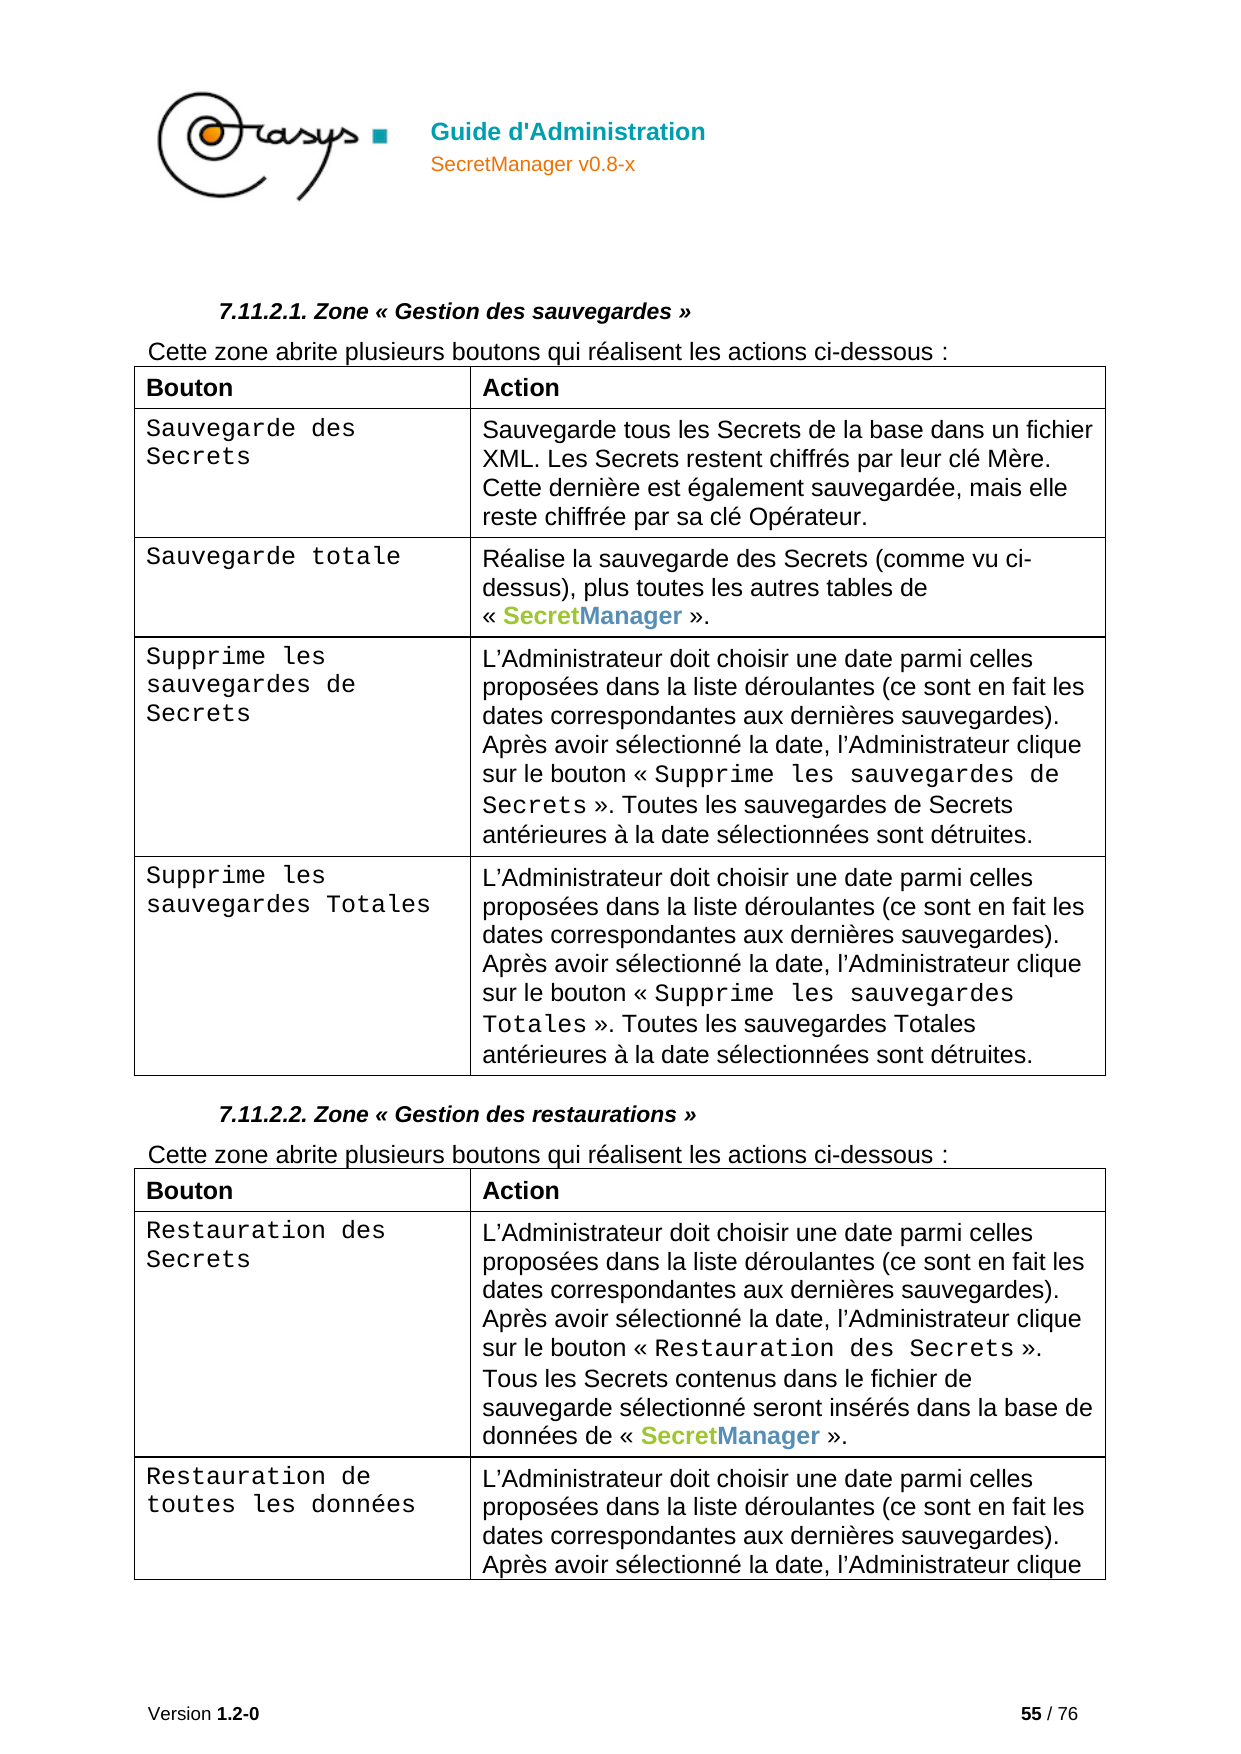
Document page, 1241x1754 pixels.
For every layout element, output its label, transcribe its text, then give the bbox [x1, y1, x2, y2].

table_cell Restauration de toutes les données [135, 1458, 470, 1579]
table_cell Supprime les sauvegardes de Secrets [135, 638, 470, 856]
table_cell Restauration des Secrets [135, 1212, 470, 1456]
text Cette zone abrite plusieurs boutons qui réalisent les actions ci-dessous : [148, 337, 1092, 366]
table_cell Sauvegarde totale [135, 538, 470, 636]
table_cell L’Administrateur doit choisir une date parmi celles proposées dans la liste déroulantes (ce sont en fait les dates correspondantes aux dernières sauvegardes). Après avoir sélectionné la date, l’Administrateur clique sur le bouton « Restauration des Secrets ». Tous les Secrets contenus dans le fichier de sauvegarde sélectionné seront insérés dans la base de données de « SecretManager ». [471, 1212, 1105, 1456]
text Cette zone abrite plusieurs boutons qui réalisent les actions ci-dessous : [148, 1139, 1092, 1168]
subtitle Zone « Gestion des sauvegardes » [218, 298, 1092, 324]
table_header Action [471, 1169, 1105, 1211]
table_cell Supprime les sauvegardes Totales [135, 857, 470, 1075]
picture [147, 80, 408, 220]
subtitle Zone « Gestion des restaurations » [218, 1101, 1092, 1127]
table_cell Sauvegarde des Secrets [135, 409, 470, 537]
table_cell Réalise la sauvegarde des Secrets (comme vu ci-dessus), plus toutes les autres tables de « SecretManager ». [471, 538, 1105, 636]
table_cell L’Administrateur doit choisir une date parmi celles proposées dans la liste déroulantes (ce sont en fait les dates correspondantes aux dernières sauvegardes). Après avoir sélectionné la date, l’Administrateur clique sur le bouton « Supprime les sauvegardes de Secrets ». Toutes les sauvegardes de Secrets antérieures à la date sélectionnées sont détruites. [471, 638, 1105, 856]
table_header Action [471, 367, 1105, 408]
table_cell Sauvegarde tous les Secrets de la base dans un fichier XML. Les Secrets restent chiffrés par leur clé Mère. Cette dernière est également sauvegardée, mais elle reste chiffrée par sa clé Opérateur. [471, 409, 1105, 537]
table_header Bouton [135, 1169, 470, 1211]
table_cell L’Administrateur doit choisir une date parmi celles proposées dans la liste déroulantes (ce sont en fait les dates correspondantes aux dernières sauvegardes). Après avoir sélectionné la date, l’Administrateur clique sur le bouton « Supprime les sauvegardes Totales ». Toutes les sauvegardes Totales antérieures à la date sélectionnées sont détruites. [471, 857, 1105, 1075]
table_header Bouton [135, 367, 470, 408]
